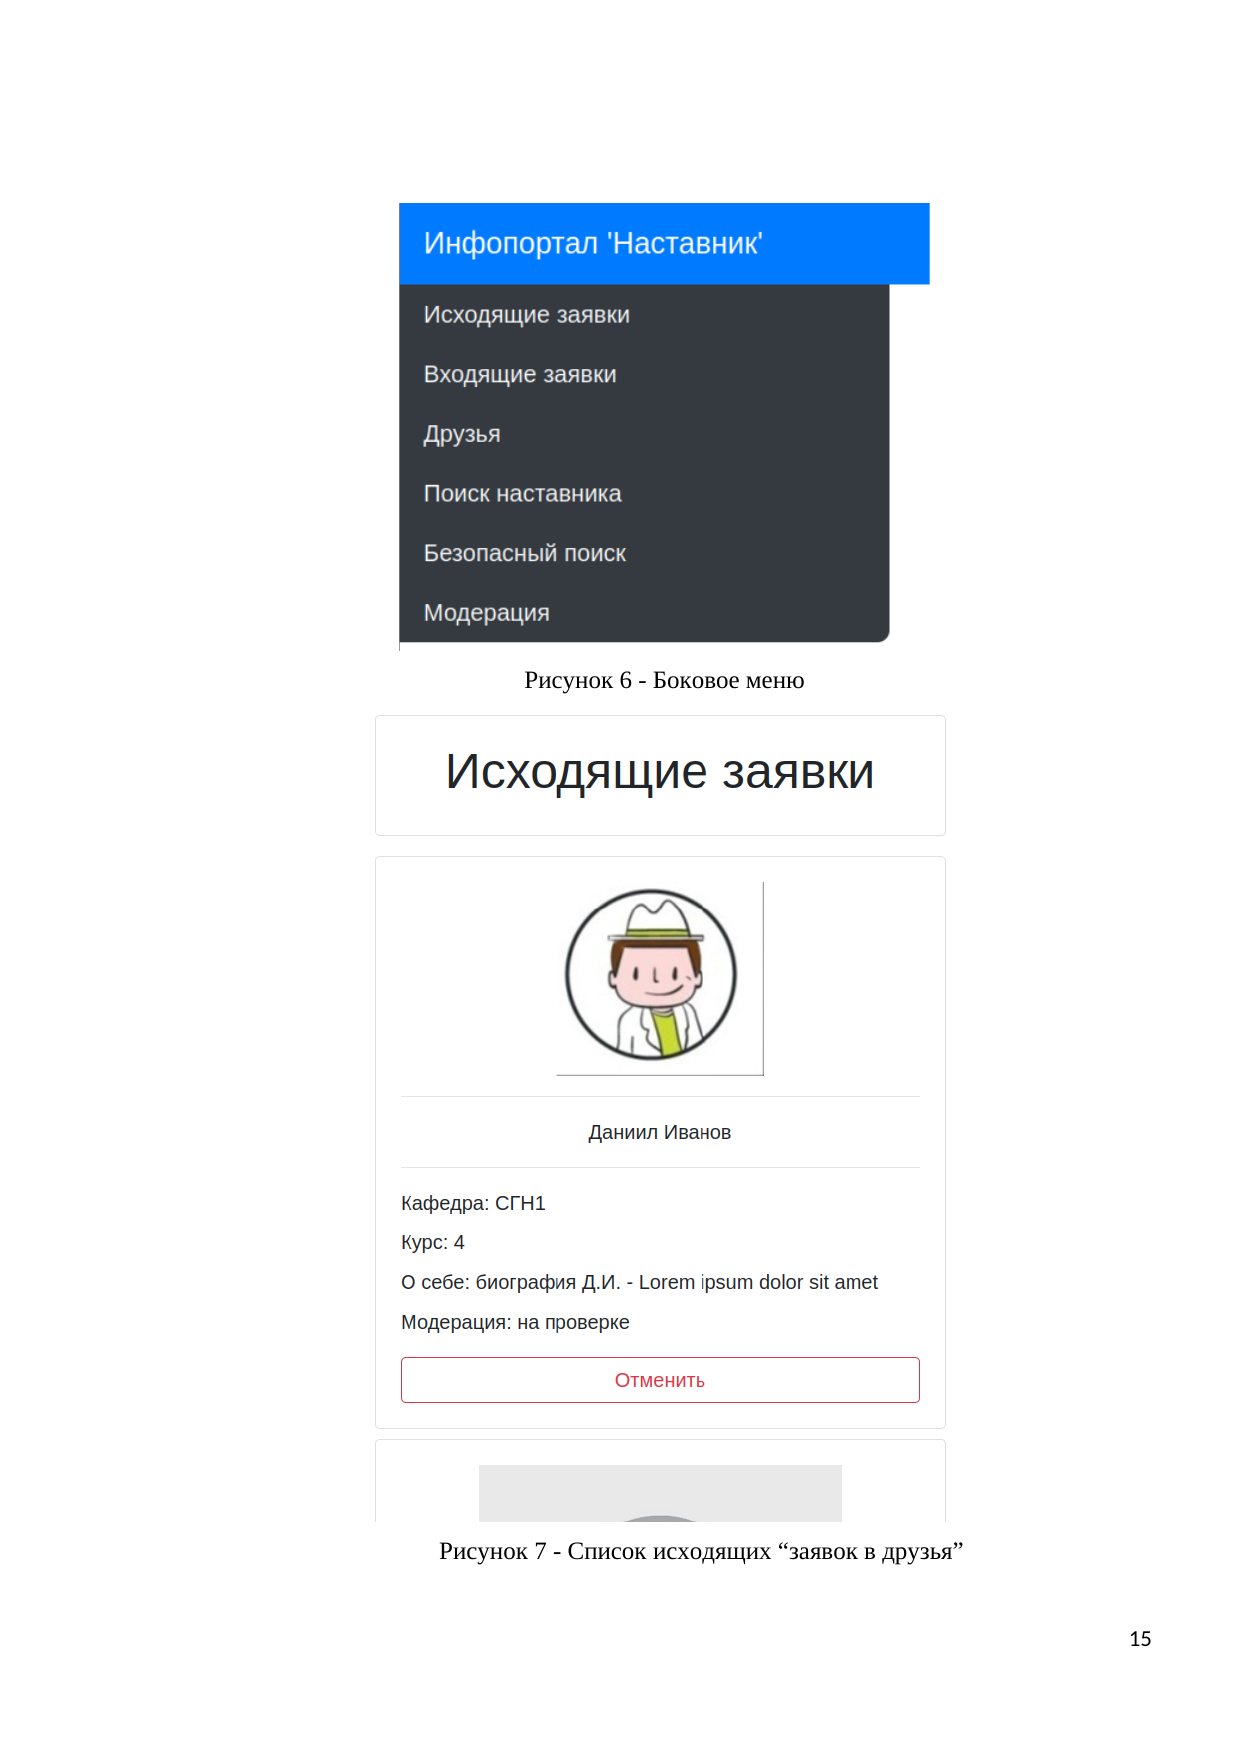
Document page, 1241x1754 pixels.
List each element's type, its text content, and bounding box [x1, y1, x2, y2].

picture [399, 203, 930, 651]
text Рисунок 6 - Боковое меню [177, 665, 1152, 693]
picture [369, 707, 960, 1522]
text Рисунок 7 - Список исходящих “заявок в друзья” [177, 1536, 1152, 1565]
